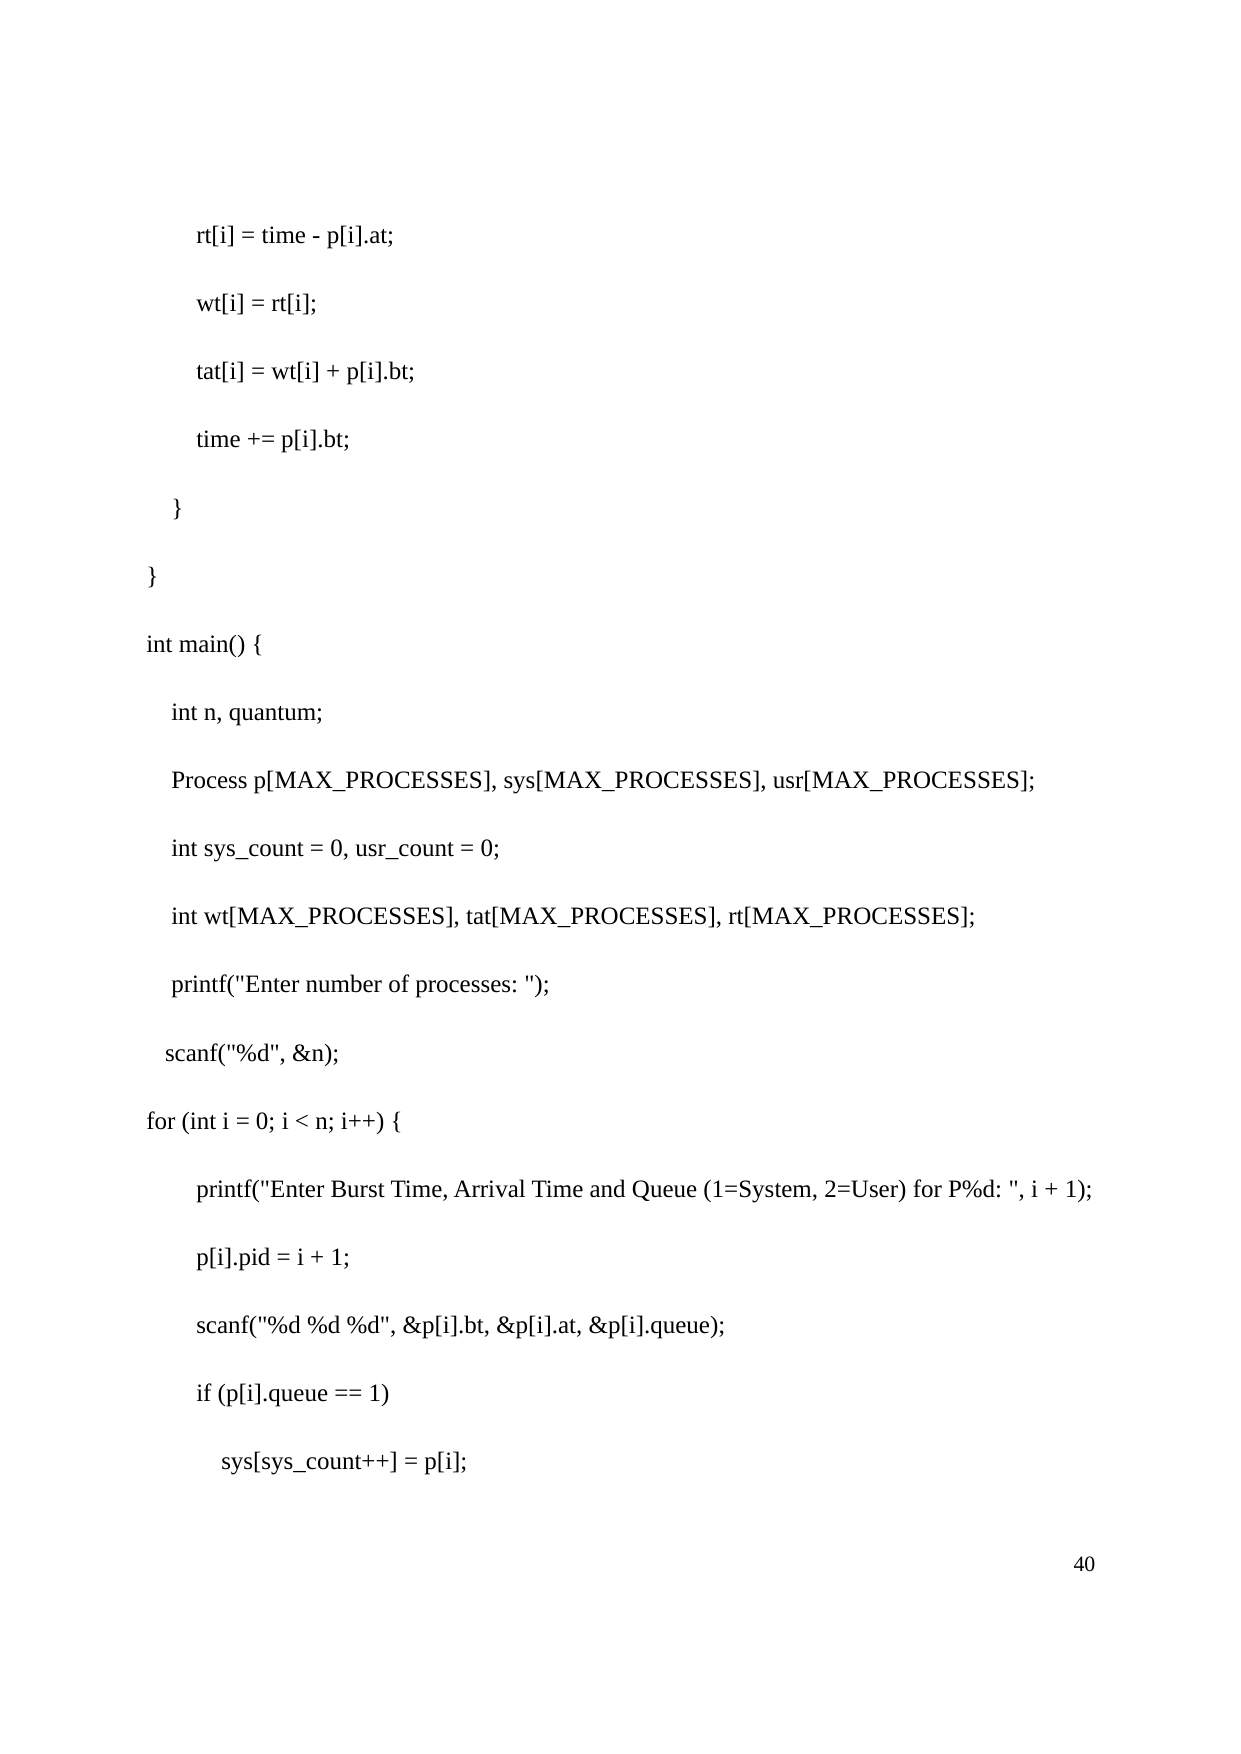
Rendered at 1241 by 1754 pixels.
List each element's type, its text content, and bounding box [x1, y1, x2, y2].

text rt[i] = time - p[i].at; [146, 220, 1102, 249]
text int wt[MAX_PROCESSES], tat[MAX_PROCESSES], rt[MAX_PROCESSES]; [146, 901, 1102, 930]
text printf("Enter number of processes: "); [146, 969, 1102, 998]
text sys[sys_count++] = p[i]; [146, 1446, 1102, 1475]
text tat[i] = wt[i] + p[i].bt; [146, 356, 1102, 385]
text } [146, 561, 1102, 589]
text for (int i = 0; i < n; i++) { [146, 1106, 1102, 1134]
text wt[i] = rt[i]; [146, 288, 1102, 317]
text } [146, 493, 1102, 521]
text int n, quantum; [146, 697, 1102, 726]
text int main() { [146, 629, 1102, 658]
text time += p[i].bt; [146, 424, 1102, 453]
text Process p[MAX_PROCESSES], sys[MAX_PROCESSES], usr[MAX_PROCESSES]; [146, 765, 1102, 794]
text if (p[i].queue == 1) [146, 1378, 1102, 1407]
text p[i].pid = i + 1; [146, 1242, 1102, 1271]
text scanf("%d", &n); [146, 1038, 1102, 1066]
text printf("Enter Burst Time, Arrival Time and Queue (1=System, 2=User) for P%d: ", i + 1); [146, 1174, 1102, 1203]
text int sys_count = 0, usr_count = 0; [146, 833, 1102, 862]
text scanf("%d %d %d", &p[i].bt, &p[i].at, &p[i].queue); [146, 1310, 1102, 1339]
